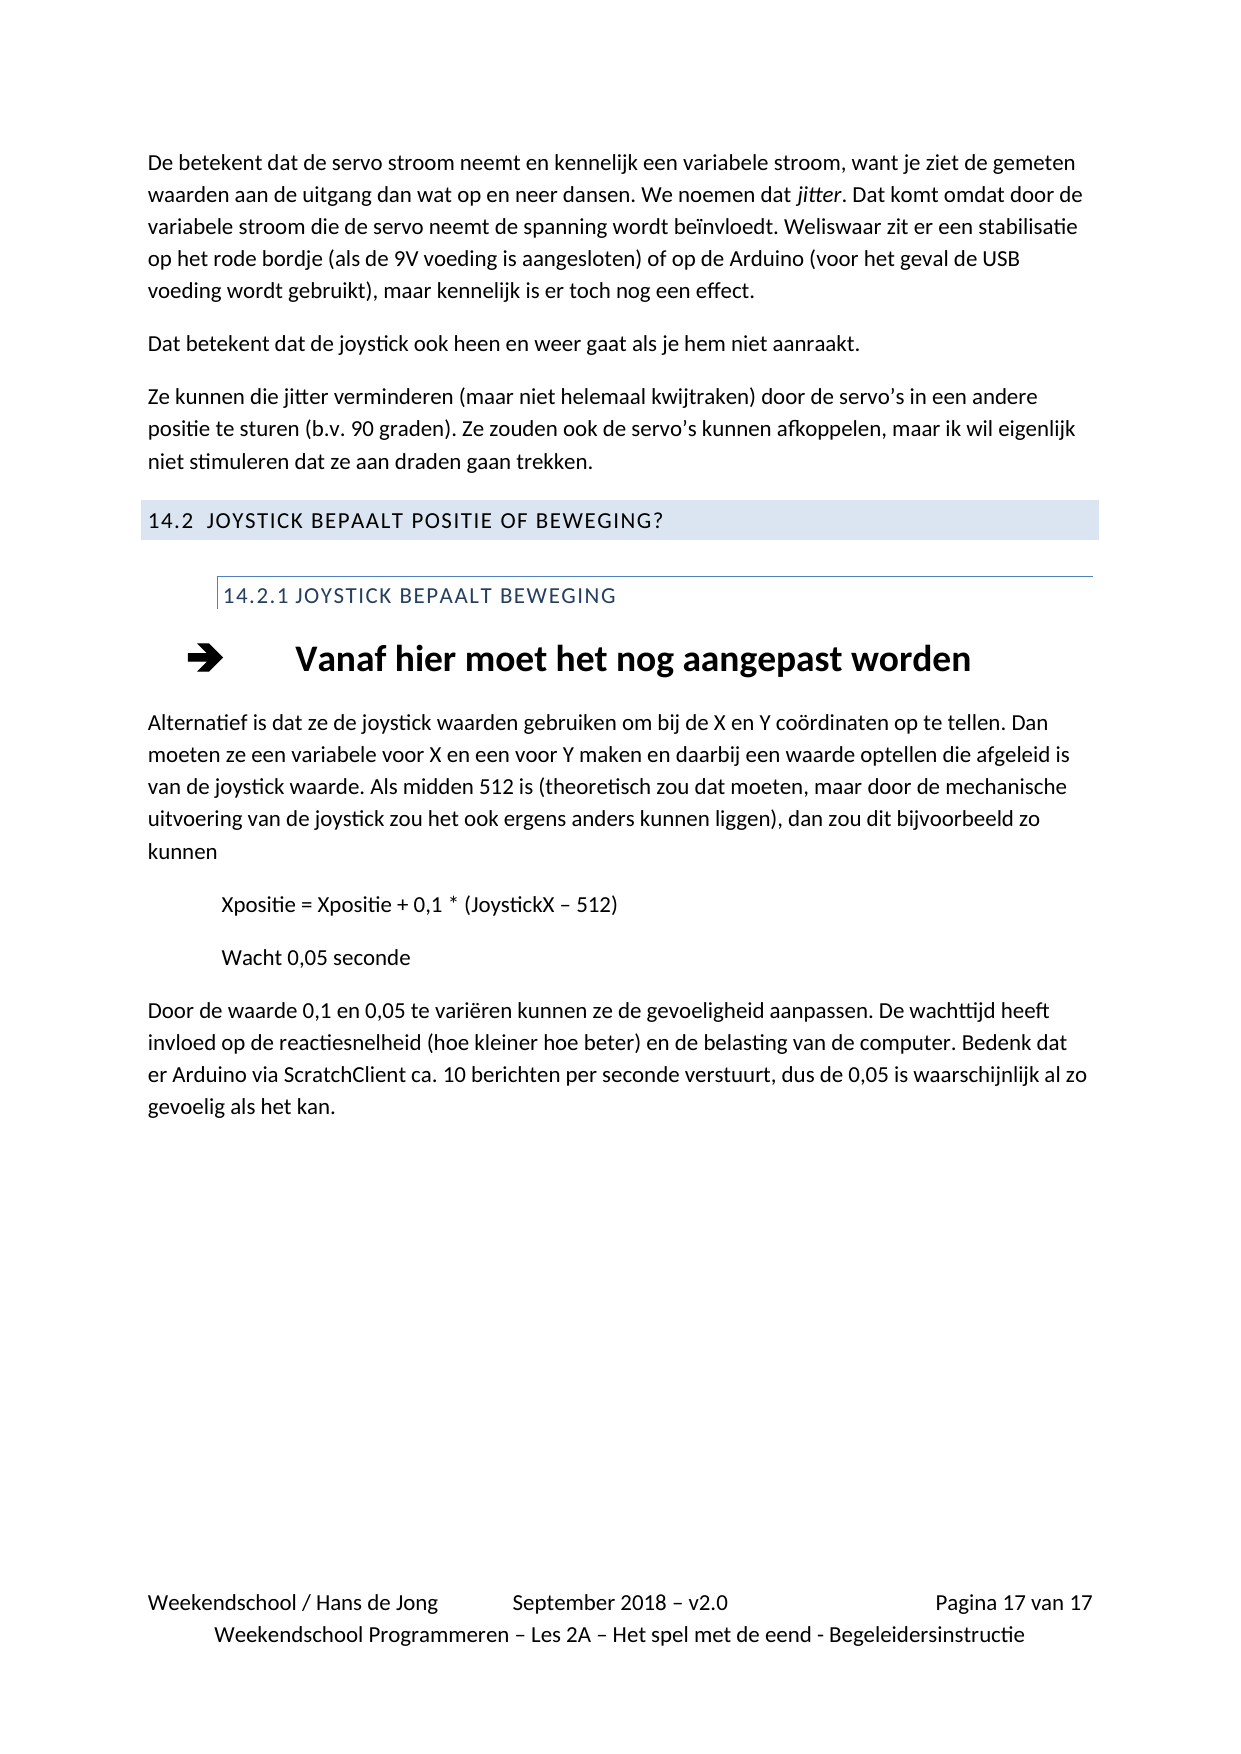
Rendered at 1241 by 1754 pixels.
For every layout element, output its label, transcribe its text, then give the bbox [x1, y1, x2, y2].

subtitle Joystick bepaalt positie of beweging? [148, 506, 1093, 534]
list Vanaf hier moet het nog aangepast worden [185, 634, 1093, 680]
text Wacht 0,05 seconde [148, 943, 1093, 971]
text Alternatief is dat ze de joystick waarden gebruiken om bij de X en Y coördinaten op te tellen. Dan moeten ze een variabele voor X en een voor Y maken en daarbij een waarde optellen die afgeleid is van de joystick waarde. Als midden 512 is (theoretisch zou dat moeten, maar door de mechanische uitvoering van de joystick zou het ook ergens anders kunnen liggen), dan zou dit bijvoorbeeld zo kunnen [148, 708, 1093, 865]
text Xpositie = Xpositie + 0,1 * (JoystickX – 512) [148, 890, 1093, 918]
text Door de waarde 0,1 en 0,05 te variëren kunnen ze de gevoeligheid aanpassen. De wachttijd heeft invloed op de reactiesnelheid (hoe kleiner hoe beter) en de belasting van de computer. Bedenk dat er Arduino via ScratchClient ca. 10 berichten per seconde verstuurt, dus de 0,05 is waarschijnlijk al zo gevoelig als het kan. [148, 996, 1093, 1120]
text Dat betekent dat de joystick ook heen en weer gaat als je hem niet aanraakt. [148, 329, 1093, 357]
text Ze kunnen die jitter verminderen (maar niet helemaal kwijtraken) door de servo’s in een andere positie te sturen (b.v. 90 graden). Ze zouden ook de servo’s kunnen afkoppelen, maar ik wil eigenlijk niet stimuleren dat ze aan draden gaan trekken. [148, 382, 1093, 475]
text De betekent dat de servo stroom neemt en kennelijk een variabele stroom, want je ziet de gemeten waarden aan de uitgang dan wat op en neer dansen. We noemen dat jitter. Dat komt omdat door de variabele stroom die de servo neemt de spanning wordt beïnvloedt. Weliswaar zit er een stabilisatie op het rode bordje (als de 9V voeding is aangesloten) of op de Arduino (voor het geval de USB voeding wordt gebruikt), maar kennelijk is er toch nog een effect. [148, 148, 1093, 304]
subtitle Joystick bepaalt beweging [218, 577, 1093, 609]
